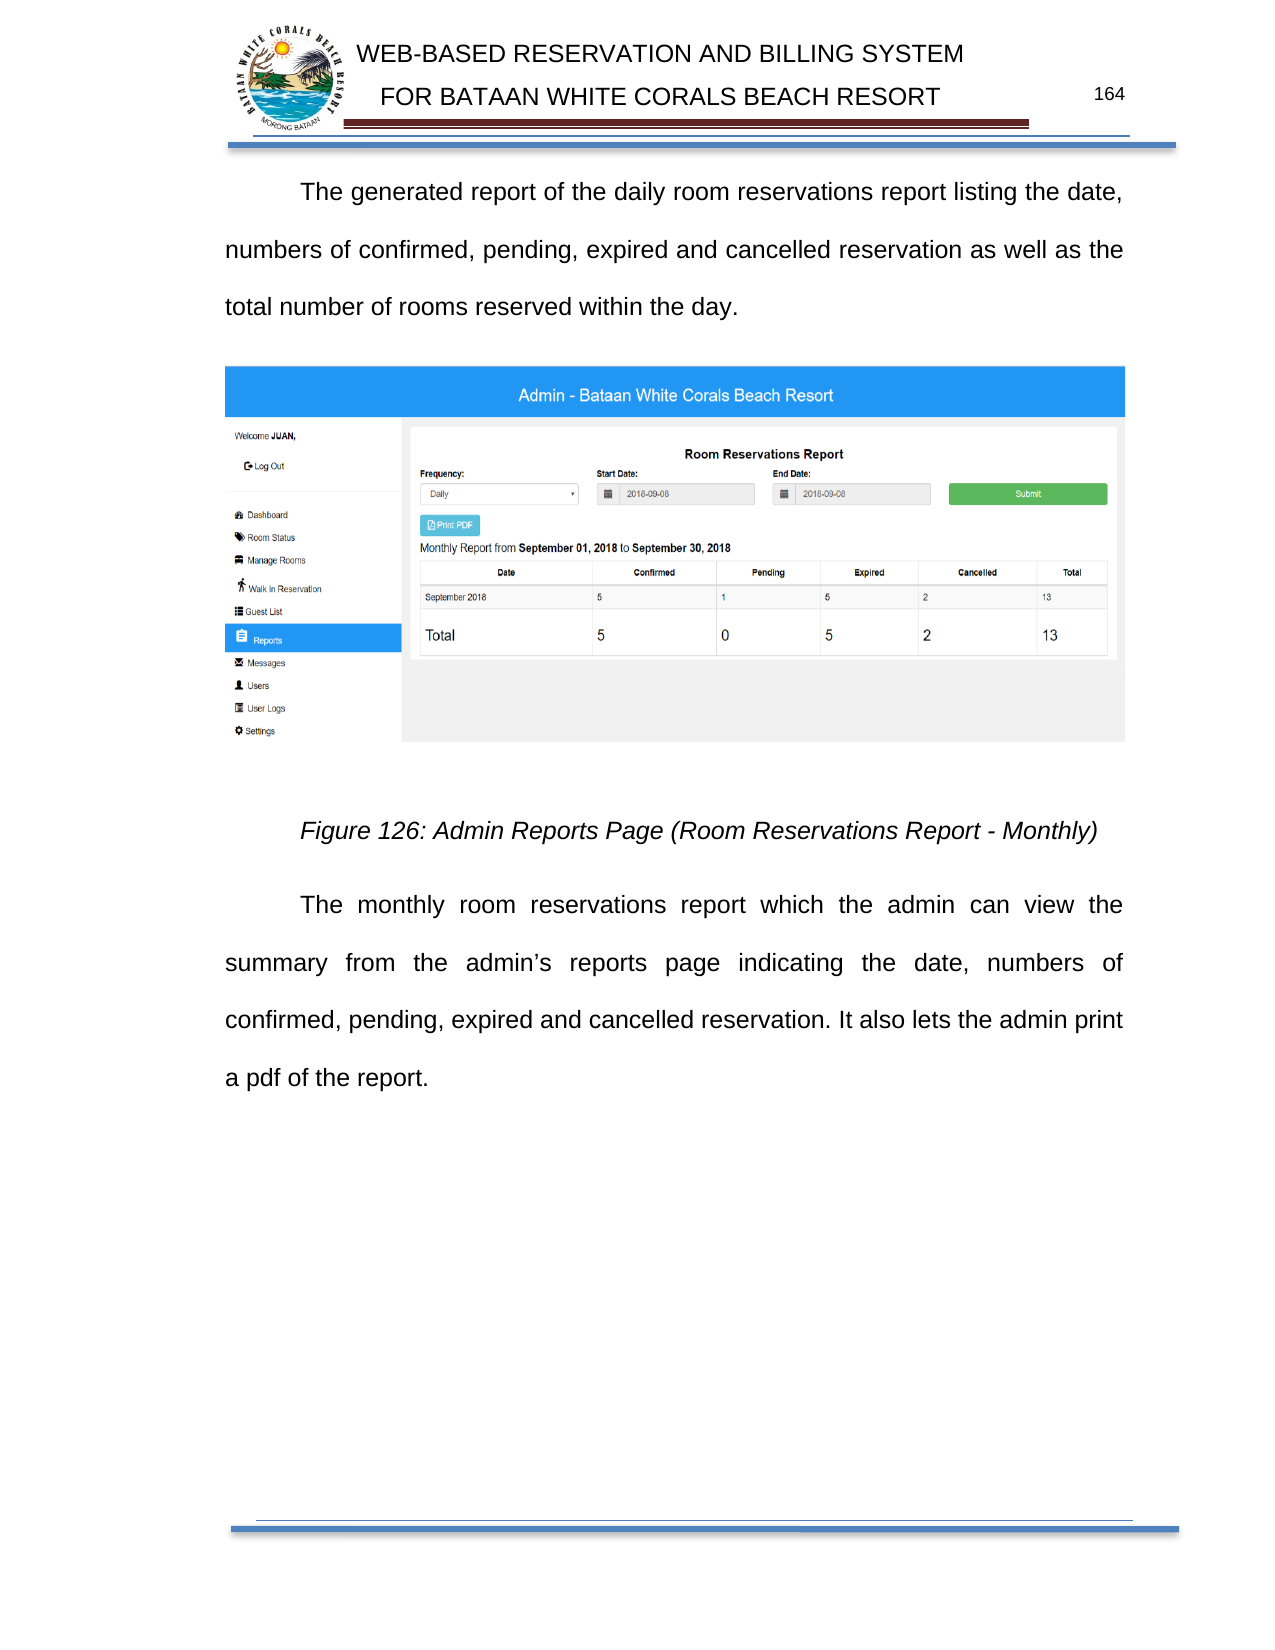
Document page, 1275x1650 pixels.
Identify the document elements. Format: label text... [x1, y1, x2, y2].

text The generated report of the daily room reservations report listing the date, numbers of confirmed, pending, expired and cancelled reservation as well as the total number of rooms reserved within the day. [225, 177, 1125, 321]
picture [234, 20, 344, 130]
text The monthly room reservations report which the admin can view the summary from the admin’s reports page indicating the date, numbers of confirmed, pending, expired and cancelled reservation. It also lets the admin print a pdf of the report. [225, 890, 1125, 1091]
text Figure 126: Admin Reports Page (Room Reservations Report - Monthly) [225, 742, 1125, 844]
picture [225, 365, 1125, 742]
